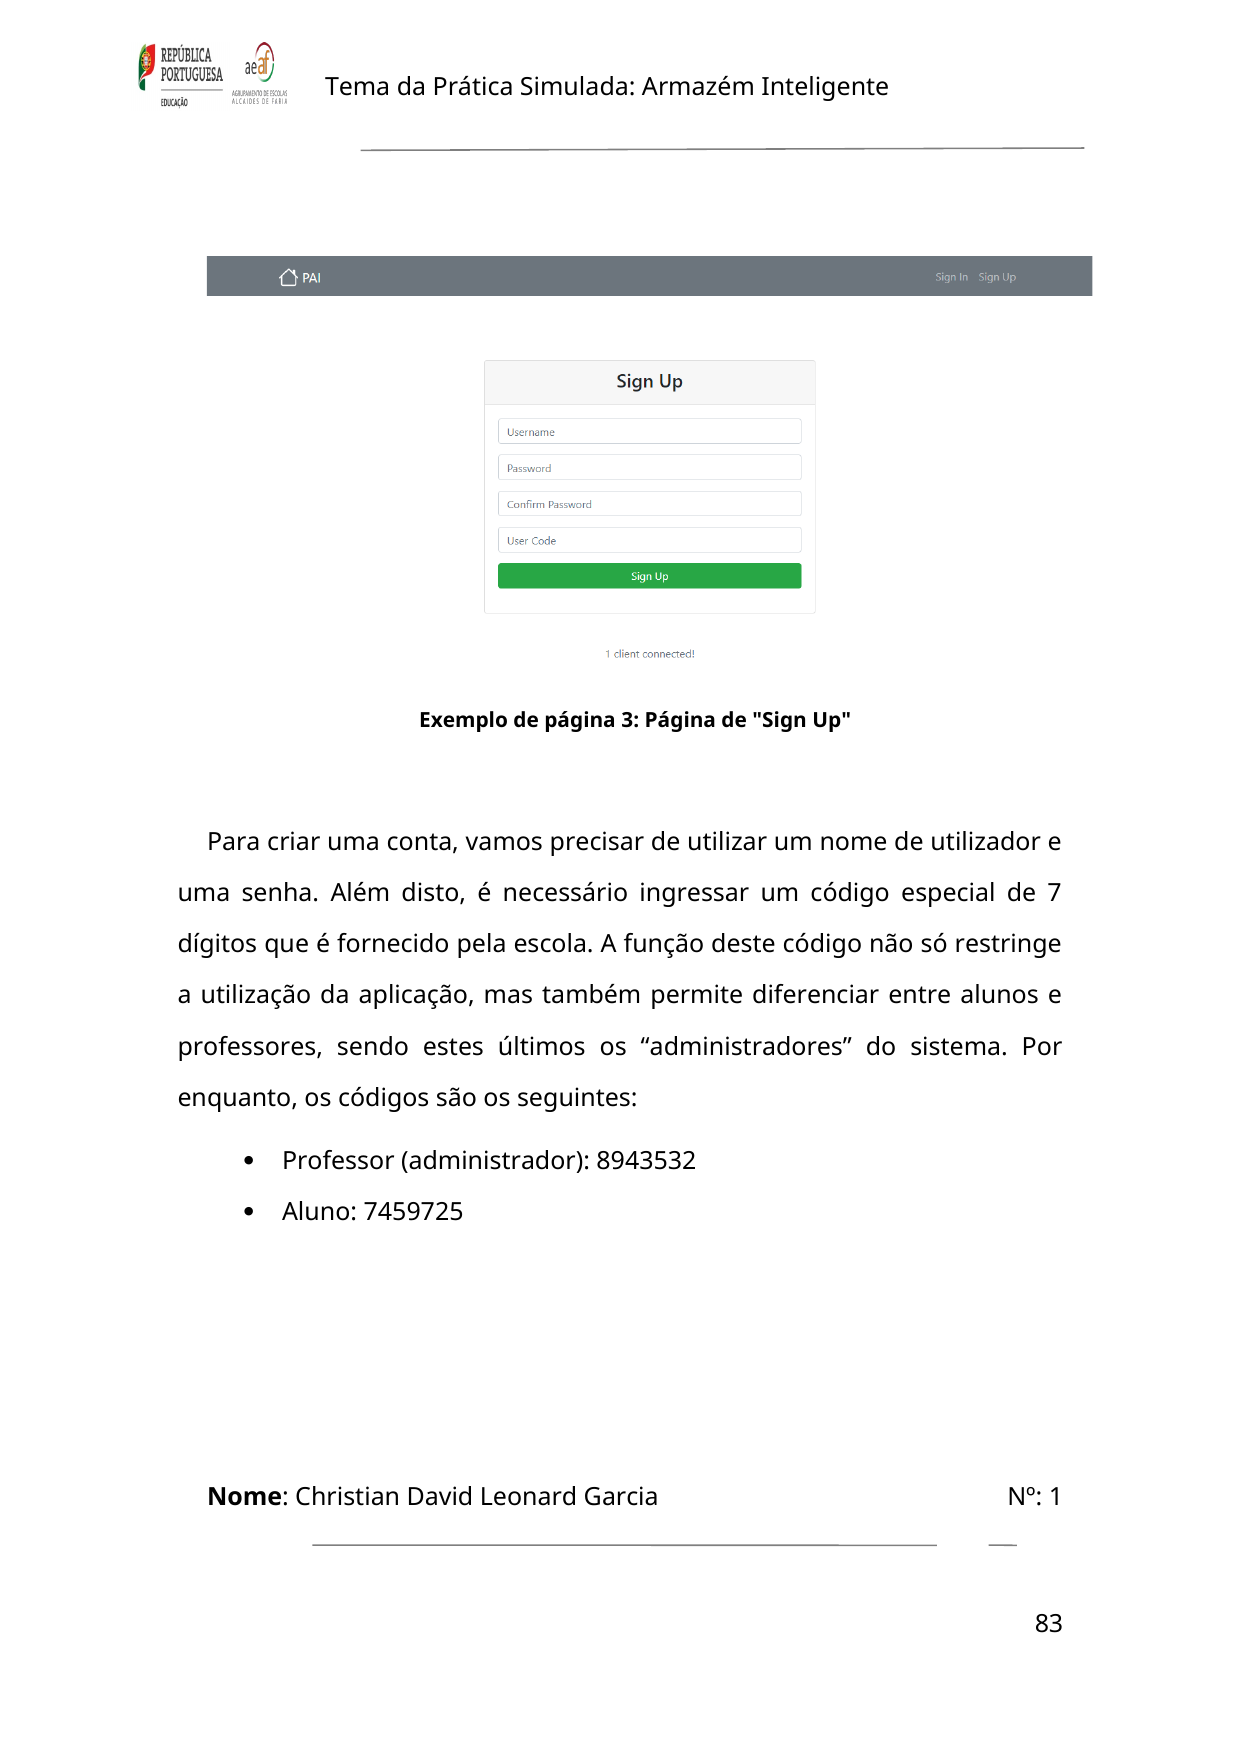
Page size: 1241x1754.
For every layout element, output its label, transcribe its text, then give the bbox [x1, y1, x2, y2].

text Exemplo de página 3: Página de "Sign Up" [177, 705, 1063, 734]
picture [206, 256, 1093, 676]
picture [130, 42, 231, 111]
text Para criar uma conta, vamos precisar de utilizar um nome de utilizador e uma senha. Além disto, é necessário ingressar um código especial de 7 dígitos que é fornecido pela escola. A função deste código não só restringe a utilização da aplicação, mas também permite diferenciar entre alunos e professores, sendo estes últimos os “administradores” do sistema. Por enquanto, os códigos são os seguintes: [177, 824, 1063, 1113]
list Aluno: 7459725 [244, 1194, 1063, 1228]
picture [232, 42, 287, 104]
list Professor (administrador): 8943532 [244, 1143, 1063, 1177]
